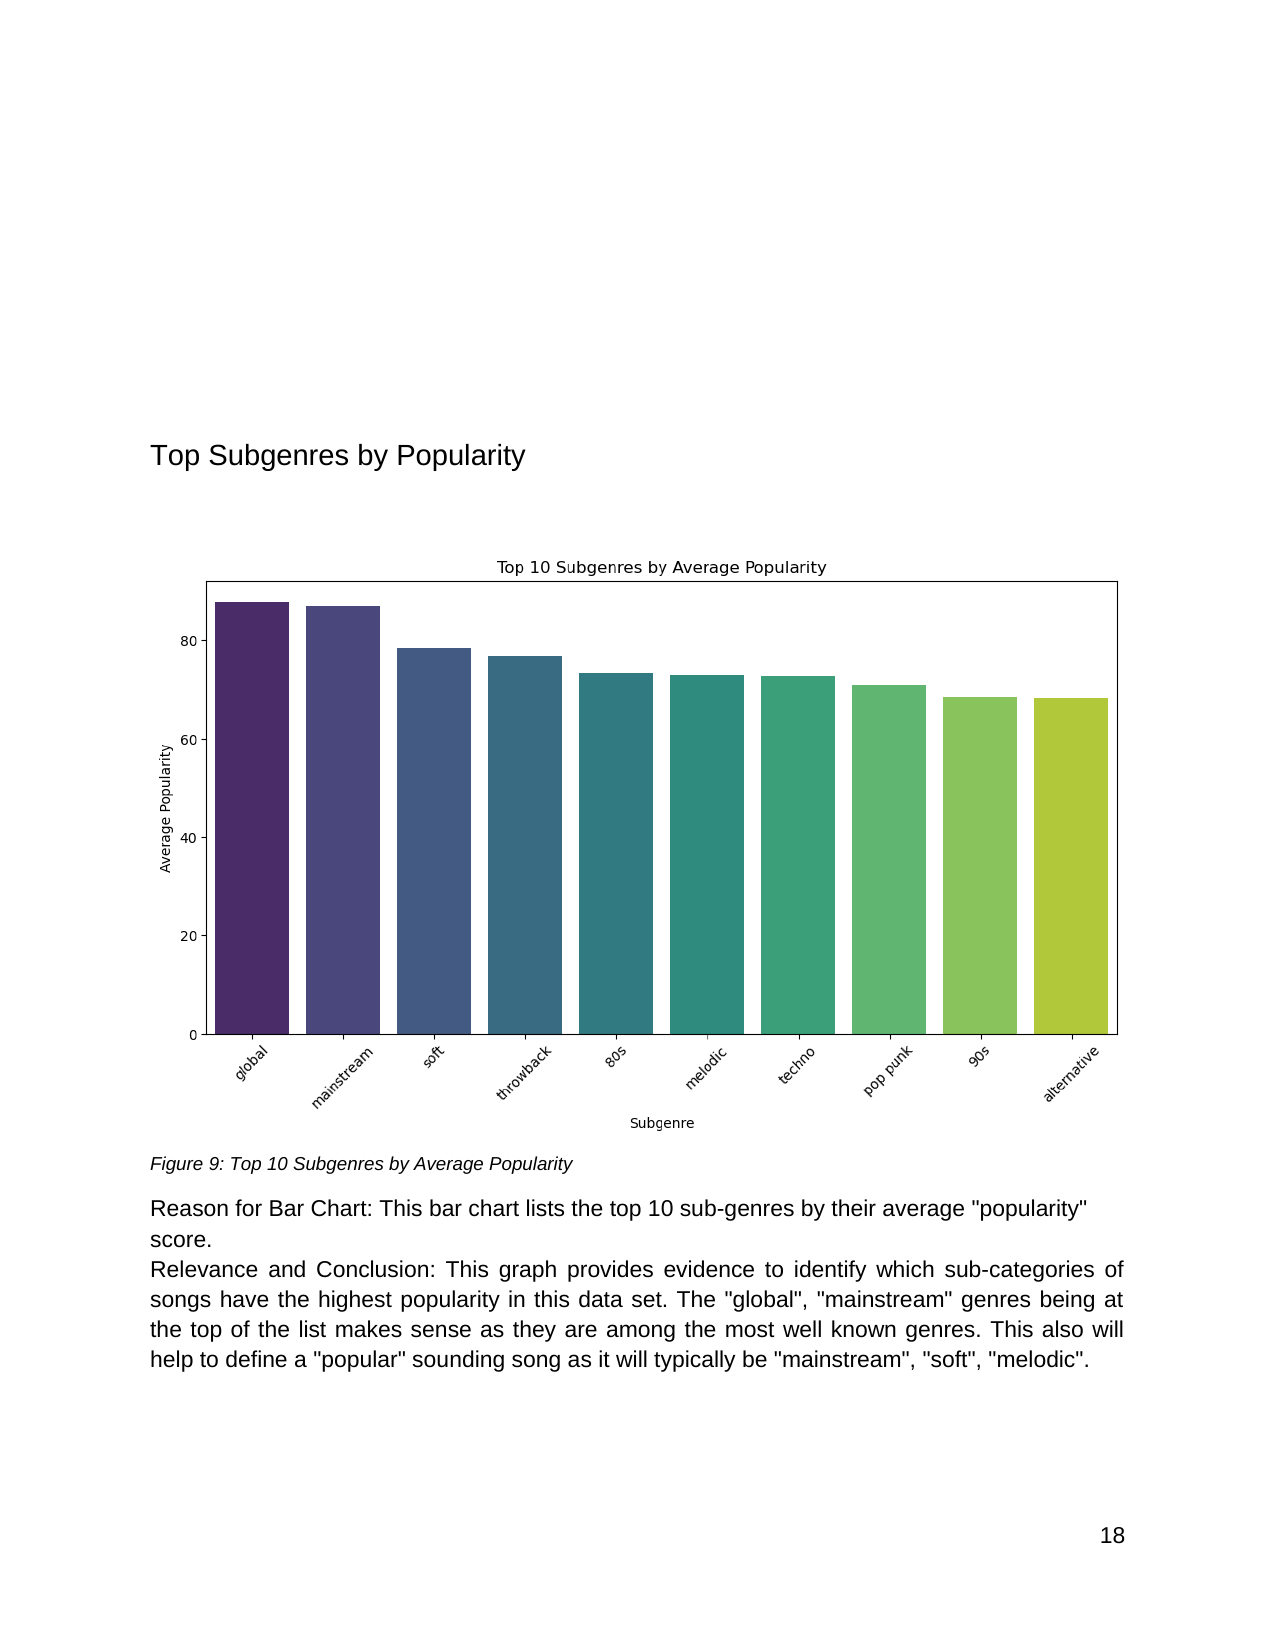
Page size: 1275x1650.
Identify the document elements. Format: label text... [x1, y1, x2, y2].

text Figure 9: Top 10 Subgenres by Average Popularity [150, 1153, 1125, 1174]
subtitle Top Subgenres by Popularity [150, 437, 1125, 471]
text Relevance and Conclusion: This graph provides evidence to identify which sub-categories of songs have the highest popularity in this data set. The "global", "mainstream" genres being at the top of the list makes sense as they are among the most well known genres. This also will help to define a "popular" sounding song as it will typically be "mainstream", "soft", "melodic". [150, 1256, 1125, 1373]
text Reason for Bar Chart: This bar chart lists the top 10 sub-genres by their average "popularity" score. [150, 1195, 1125, 1252]
picture [150, 552, 1125, 1139]
